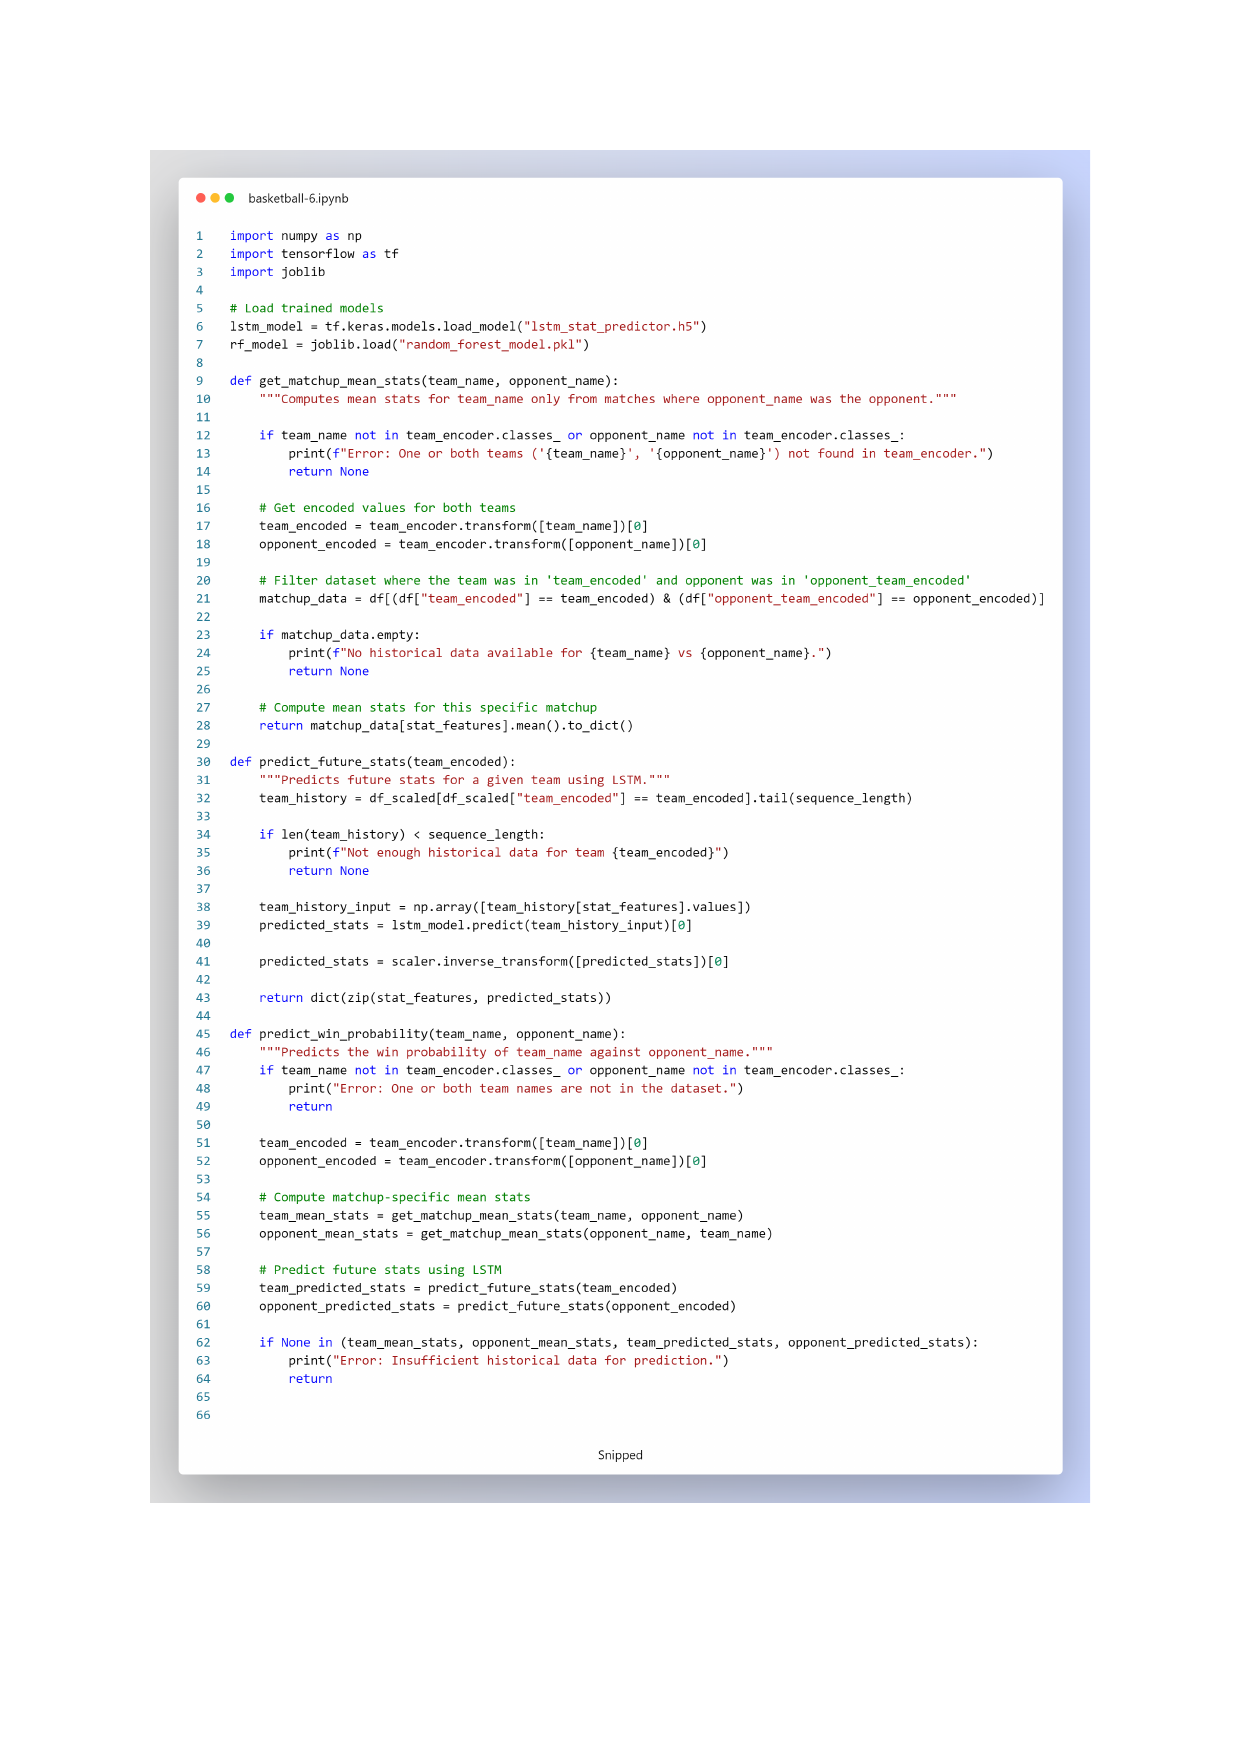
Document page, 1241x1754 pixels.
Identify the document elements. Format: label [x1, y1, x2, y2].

picture [150, 150, 1091, 1503]
